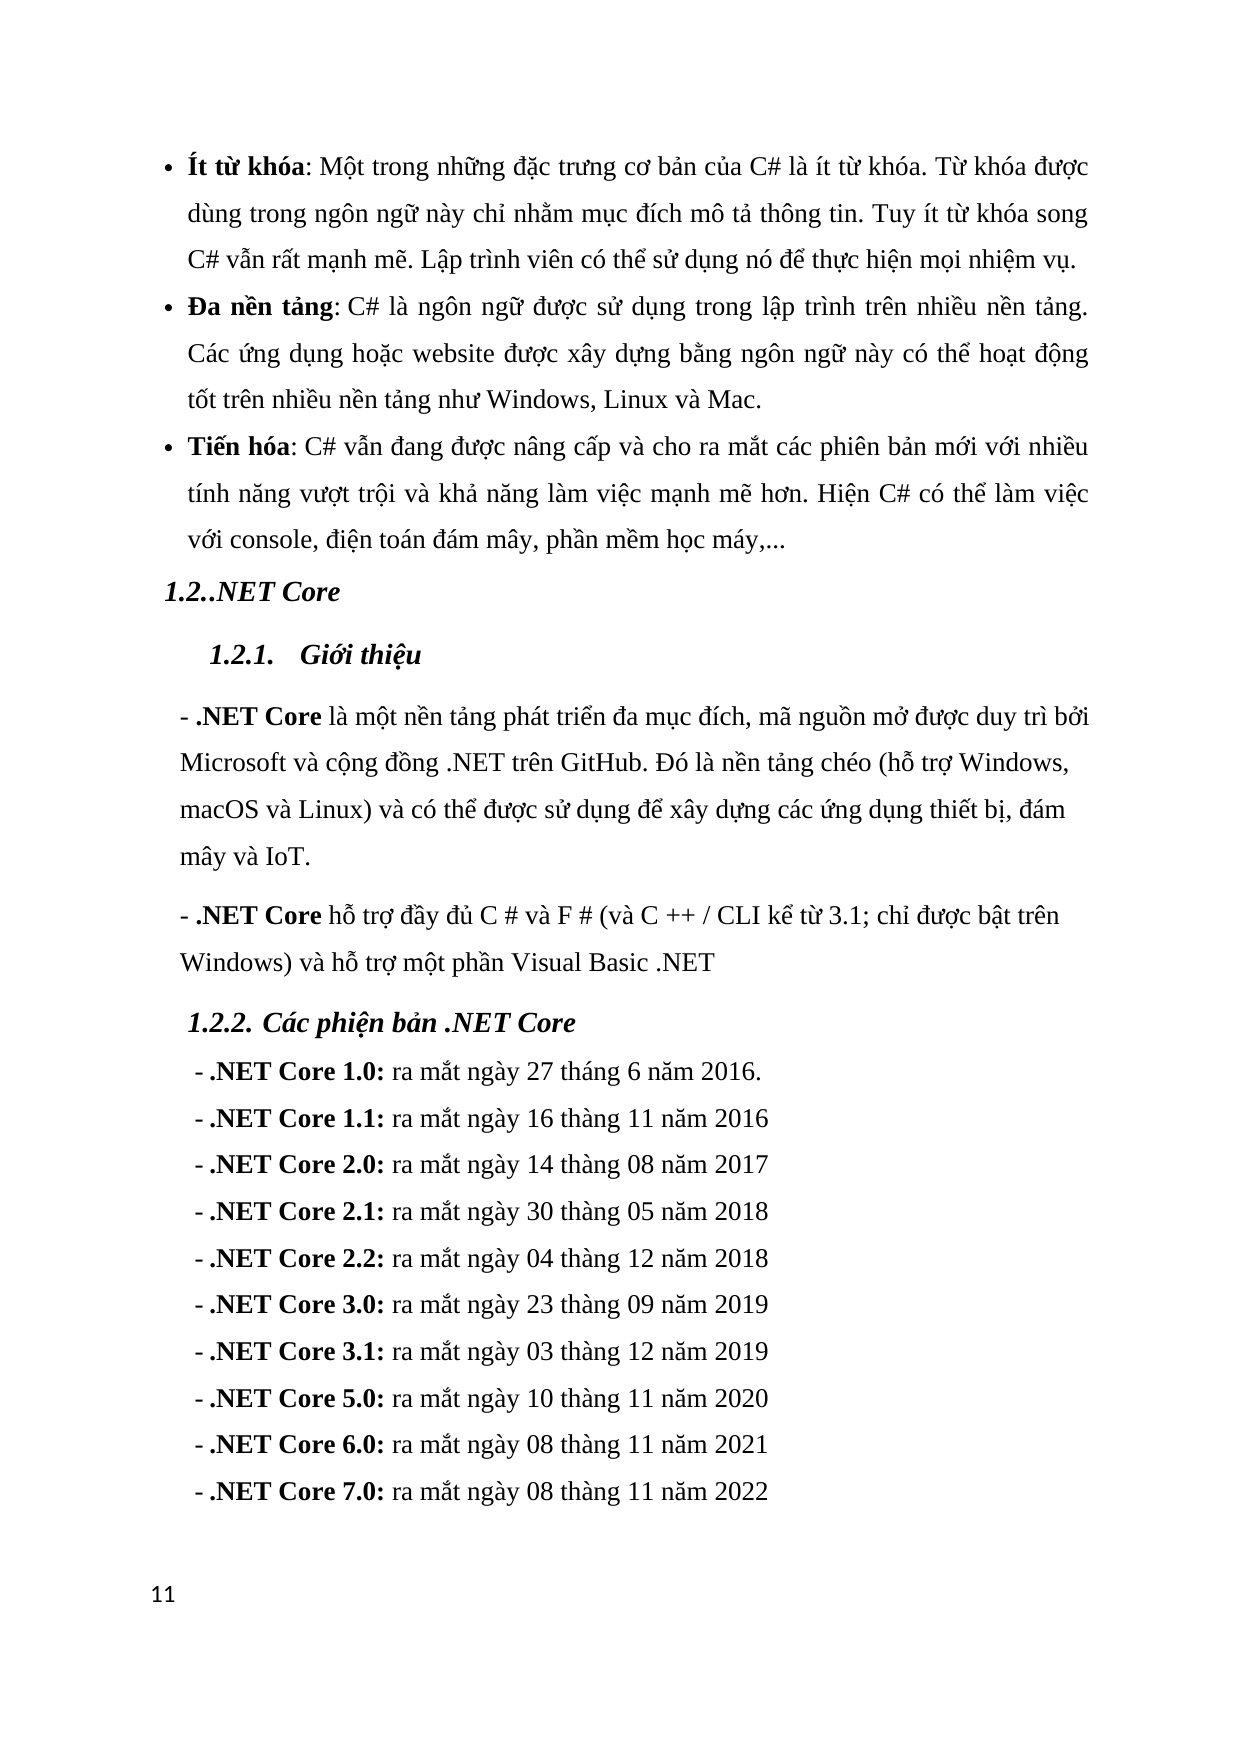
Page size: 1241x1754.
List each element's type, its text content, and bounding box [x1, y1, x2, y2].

list .NET Core 2.0: ra mắt ngày 14 thàng 08 năm 2017 [194, 1148, 1090, 1179]
subtitle .NET Core [164, 574, 1090, 608]
list .NET Core 1.0: ra mắt ngày 27 tháng 6 năm 2016. [194, 1055, 1090, 1086]
text - .NET Core là một nền tảng phát triển đa mục đích, mã nguồn mở được duy trì bởi Microsoft và cộng đồng .NET trên GitHub. Đó là nền tảng chéo (hỗ trợ Windows, macOS và Linux) và có thể được sử dụng để xây dựng các ứng dụng thiết bị, đám mây và IoT. [179, 700, 1090, 871]
list Ít từ khóa: Một trong những đặc trưng cơ bản của C# là ít từ khóa. Từ khóa được dùng trong ngôn ngữ này chỉ nhằm mục đích mô tả thông tin. Tuy ít từ khóa song C# vẫn rất mạnh mẽ. Lập trình viên có thể sử dụng nó để thực hiện mọi nhiệm vụ. [165, 150, 1090, 274]
list Các phiện bản .NET Core [187, 1005, 1090, 1038]
list .NET Core 7.0: ra mắt ngày 08 thàng 11 năm 2022 [194, 1475, 1090, 1506]
list .NET Core 3.0: ra mắt ngày 23 thàng 09 năm 2019 [194, 1288, 1090, 1319]
list Giới thiệu [209, 637, 1090, 671]
list .NET Core 5.0: ra mắt ngày 10 thàng 11 năm 2020 [194, 1382, 1090, 1413]
list .NET Core 3.1: ra mắt ngày 03 thàng 12 năm 2019 [194, 1335, 1090, 1366]
list Đa nền tảng: C# là ngôn ngữ được sử dụng trong lập trình trên nhiều nền tảng. Các ứng dụng hoặc website được xây dựng bằng ngôn ngữ này có thể hoạt động tốt trên nhiều nền tảng như Windows, Linux và Mac. [165, 290, 1090, 414]
list Tiến hóa: C# vẫn đang được nâng cấp và cho ra mắt các phiên bản mới với nhiều tính năng vượt trội và khả năng làm việc mạnh mẽ hơn. Hiện C# có thể làm việc với console, điện toán đám mây, phần mềm học máy,... [165, 430, 1090, 554]
text - .NET Core hỗ trợ đầy đủ C # và F # (và C ++ / CLI kể từ 3.1; chỉ được bật trên Windows) và hỗ trợ một phần Visual Basic .NET [179, 899, 1090, 977]
list .NET Core 6.0: ra mắt ngày 08 thàng 11 năm 2021 [194, 1428, 1090, 1459]
list .NET Core 2.1: ra mắt ngày 30 thàng 05 năm 2018 [194, 1195, 1090, 1226]
list .NET Core 1.1: ra mắt ngày 16 thàng 11 năm 2016 [194, 1102, 1090, 1133]
list .NET Core 2.2: ra mắt ngày 04 thàng 12 năm 2018 [194, 1242, 1090, 1273]
